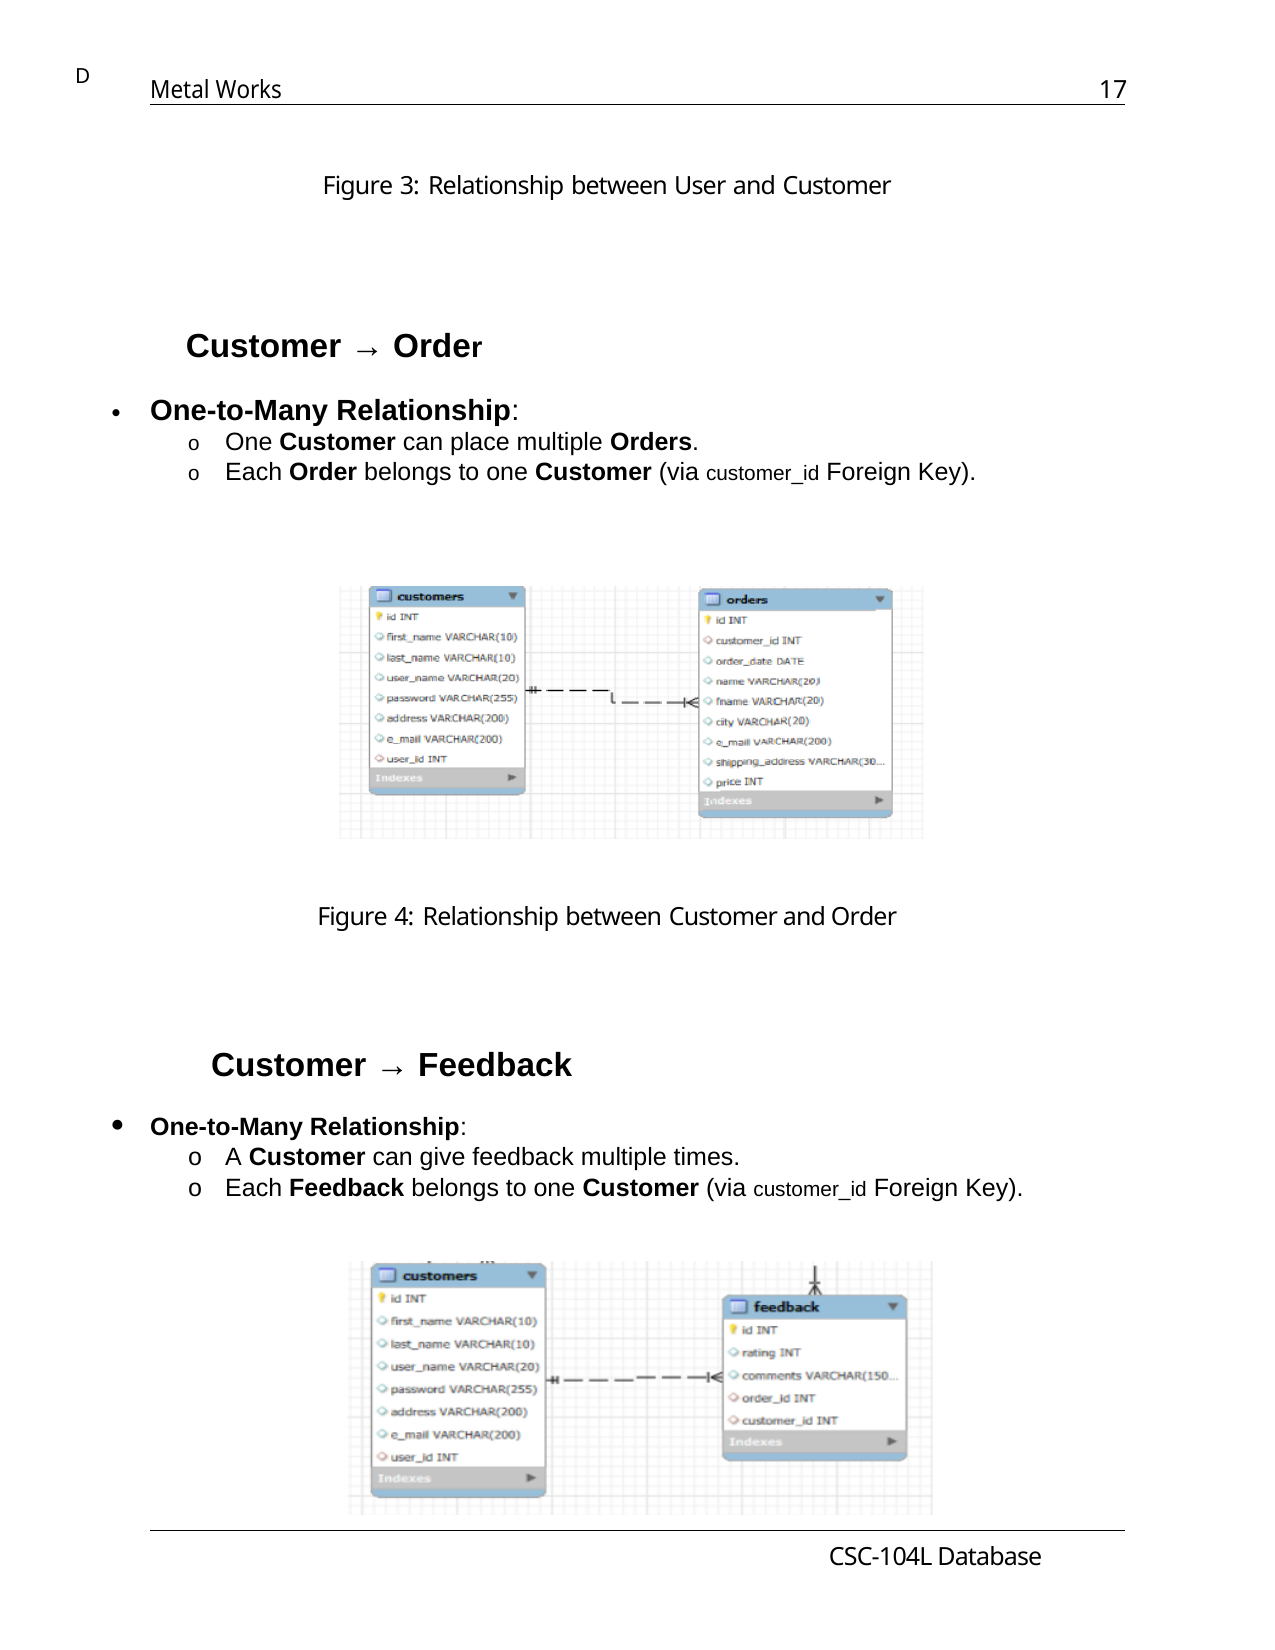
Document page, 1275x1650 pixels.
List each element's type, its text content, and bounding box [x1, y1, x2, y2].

text Figure 3: Relationship between User and Customer [23, 167, 1192, 202]
list One-to-Many Relationship: [112, 393, 1200, 427]
list One Customer can place multiple Orders. [187, 427, 1200, 457]
list A Customer can give feedback multiple times. [187, 1142, 1200, 1173]
subtitle Customer → Feedback [211, 1045, 1200, 1083]
list Each Feedback belongs to one Customer (via customer_id Foreign Key). [187, 1173, 1200, 1204]
list One-to-Many Relationship: [112, 1112, 1200, 1142]
text Figure 4: Relationship between Customer and Order [23, 899, 1192, 933]
list Each Order belongs to one Customer (via customer_id Foreign Key). [187, 457, 1200, 486]
subtitle Customer → Order [186, 326, 1200, 364]
picture [338, 586, 924, 839]
picture [347, 1261, 933, 1515]
